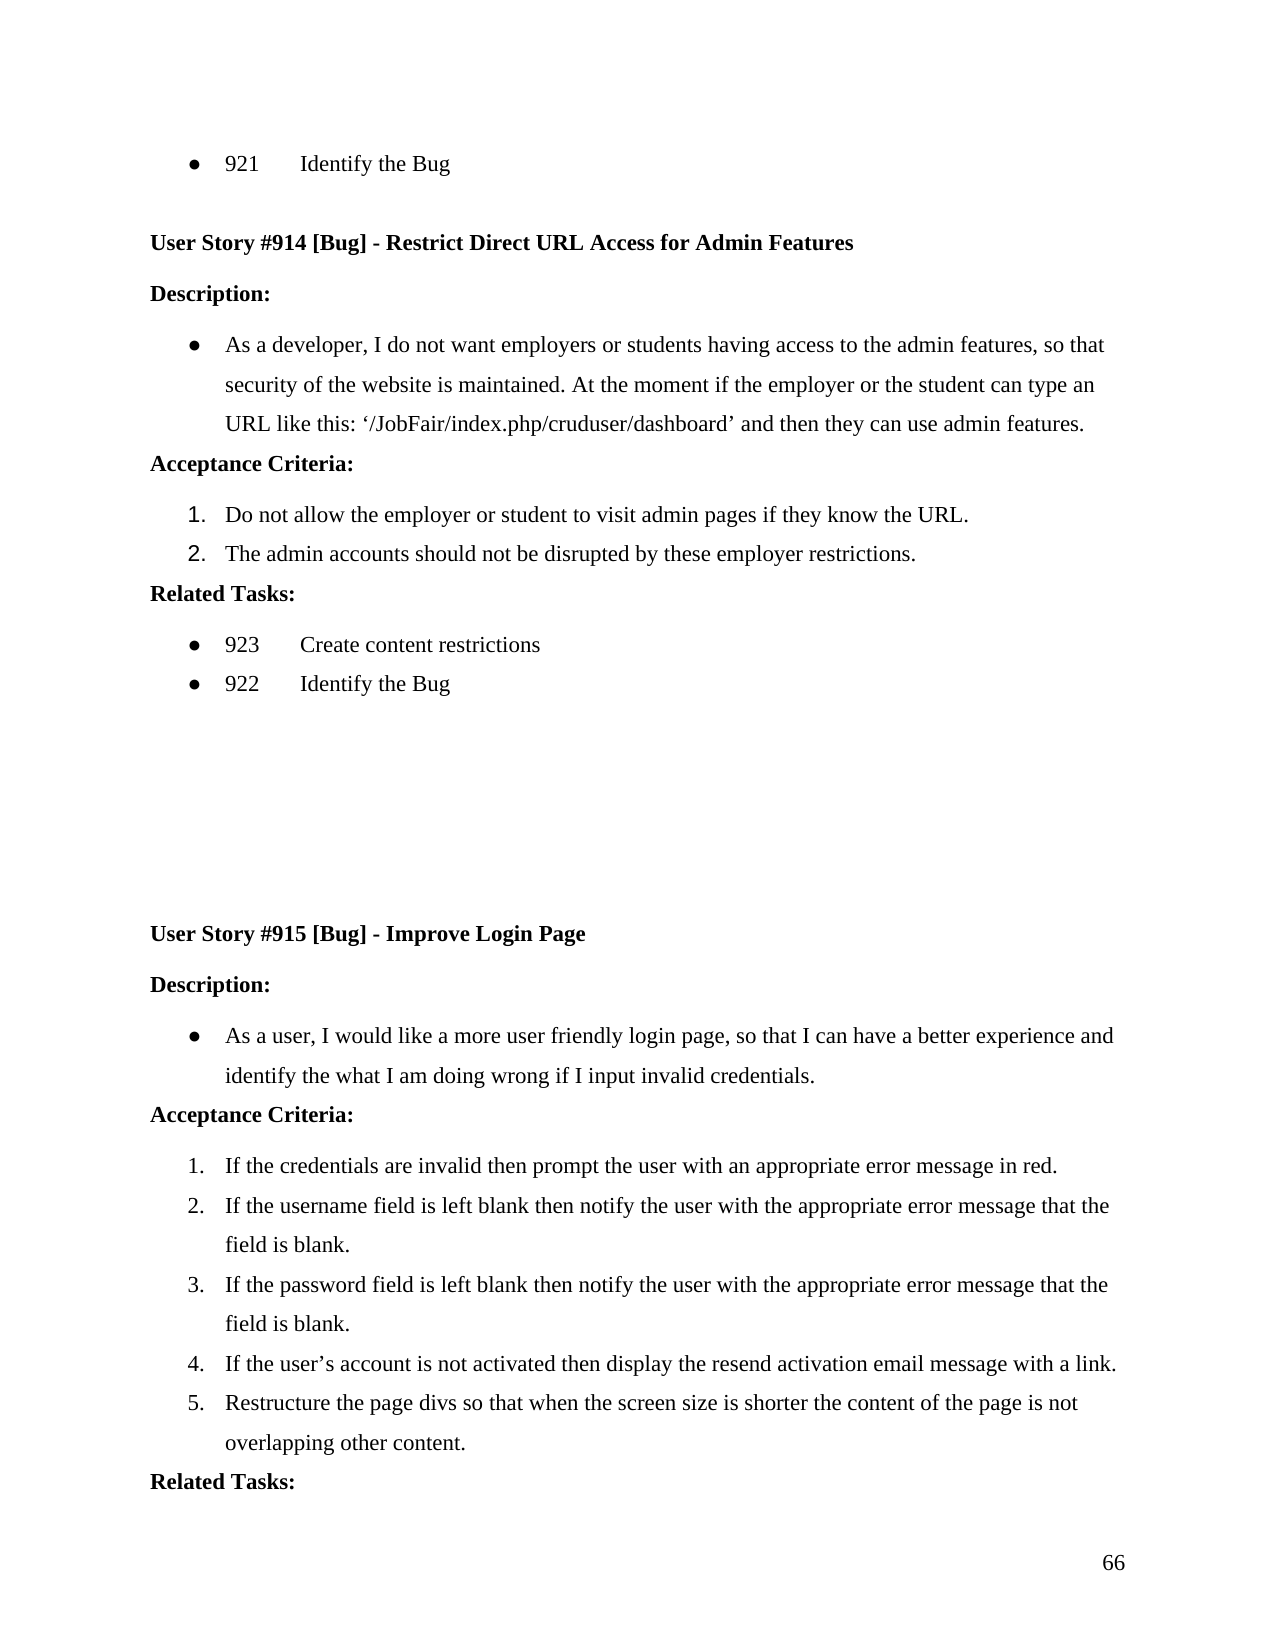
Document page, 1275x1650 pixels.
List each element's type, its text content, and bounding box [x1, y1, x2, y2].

list Restructure the page divs so that when the screen size is shorter the content of the page is not overlapping other content. [187, 1389, 1125, 1455]
list The admin accounts should not be disrupted by these employer restrictions. [187, 540, 1125, 567]
text Related Tasks: [150, 1468, 1125, 1495]
list 922 Identify the Bug [187, 671, 1125, 697]
text Acceptance Criteria: [150, 449, 1125, 476]
list If the password field is left blank then notify the user with the appropriate error message that the field is blank. [187, 1271, 1125, 1337]
text Description: [150, 972, 1125, 998]
text User Story #915 [Bug] - Improve Login Page [150, 921, 1125, 947]
list 923 Create content restrictions [187, 631, 1125, 657]
list Do not allow the employer or student to visit admin pages if they know the URL. [187, 501, 1125, 527]
text Acceptance Criteria: [150, 1102, 1125, 1128]
list If the username field is left blank then notify the user with the appropriate error message that the field is blank. [187, 1192, 1125, 1258]
list If the user’s account is not activated then display the resend activation email message with a link. [187, 1350, 1125, 1376]
text User Story #914 [Bug] - Restrict Direct URL Access for Admin Features [150, 229, 1125, 255]
list As a user, I would like a more user friendly login page, so that I can have a better experience and identify the what I am doing wrong if I input invalid credentials. [187, 1023, 1125, 1088]
text Related Tasks: [150, 580, 1125, 606]
list 921 Identify the Bug [187, 150, 1125, 176]
text Description: [150, 280, 1125, 306]
list As a developer, I do not want employers or students having access to the admin features, so that security of the website is maintained. At the moment if the employer or the student can type an URL like this: ‘/JobFair/index.php/cruduser/dashboard’ and then they can use admin features. [187, 331, 1125, 436]
list If the credentials are invalid then prompt the user with an appropriate error message in red. [187, 1153, 1125, 1179]
